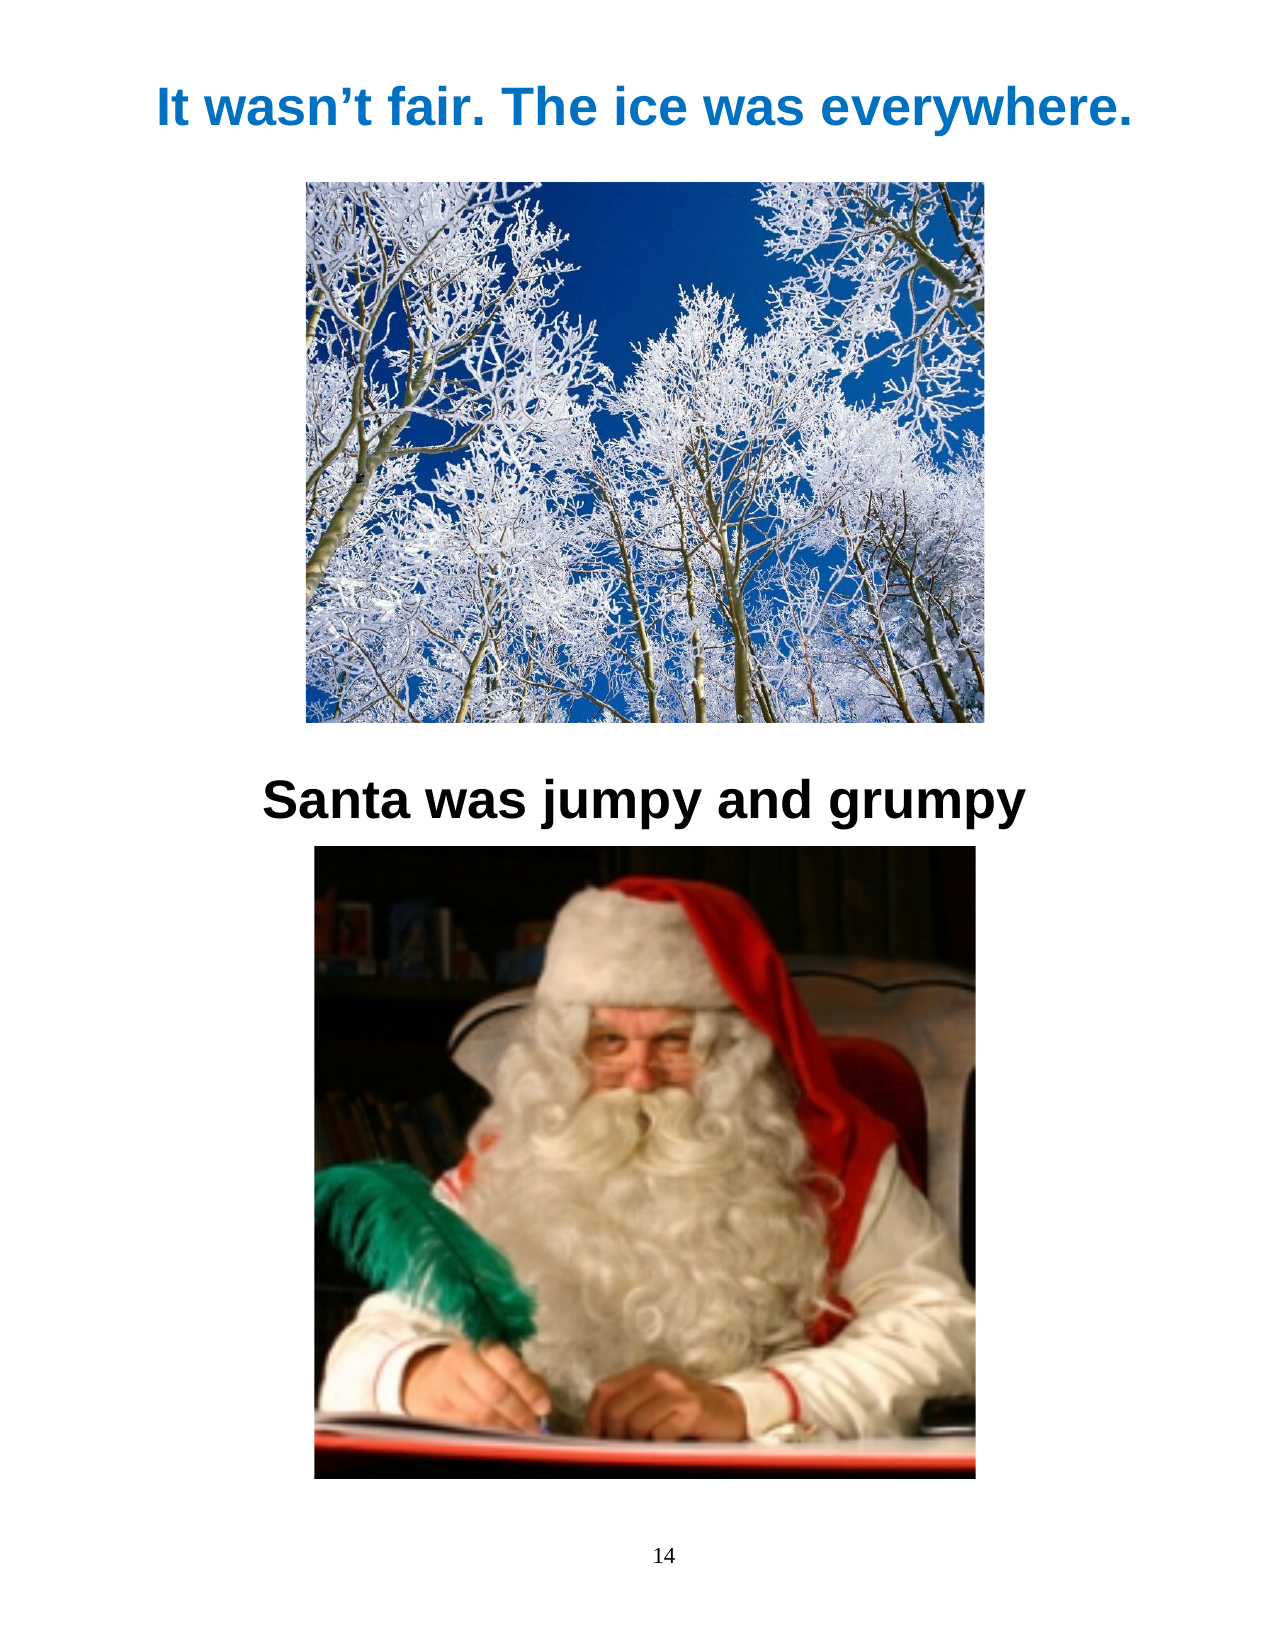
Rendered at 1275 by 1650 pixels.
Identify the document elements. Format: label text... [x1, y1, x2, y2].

text Santa was jumpy and grumpy [135, 768, 1155, 830]
picture [305, 182, 985, 723]
text It wasn’t fair. The ice was everywhere. [135, 75, 1155, 137]
picture [314, 846, 976, 1479]
